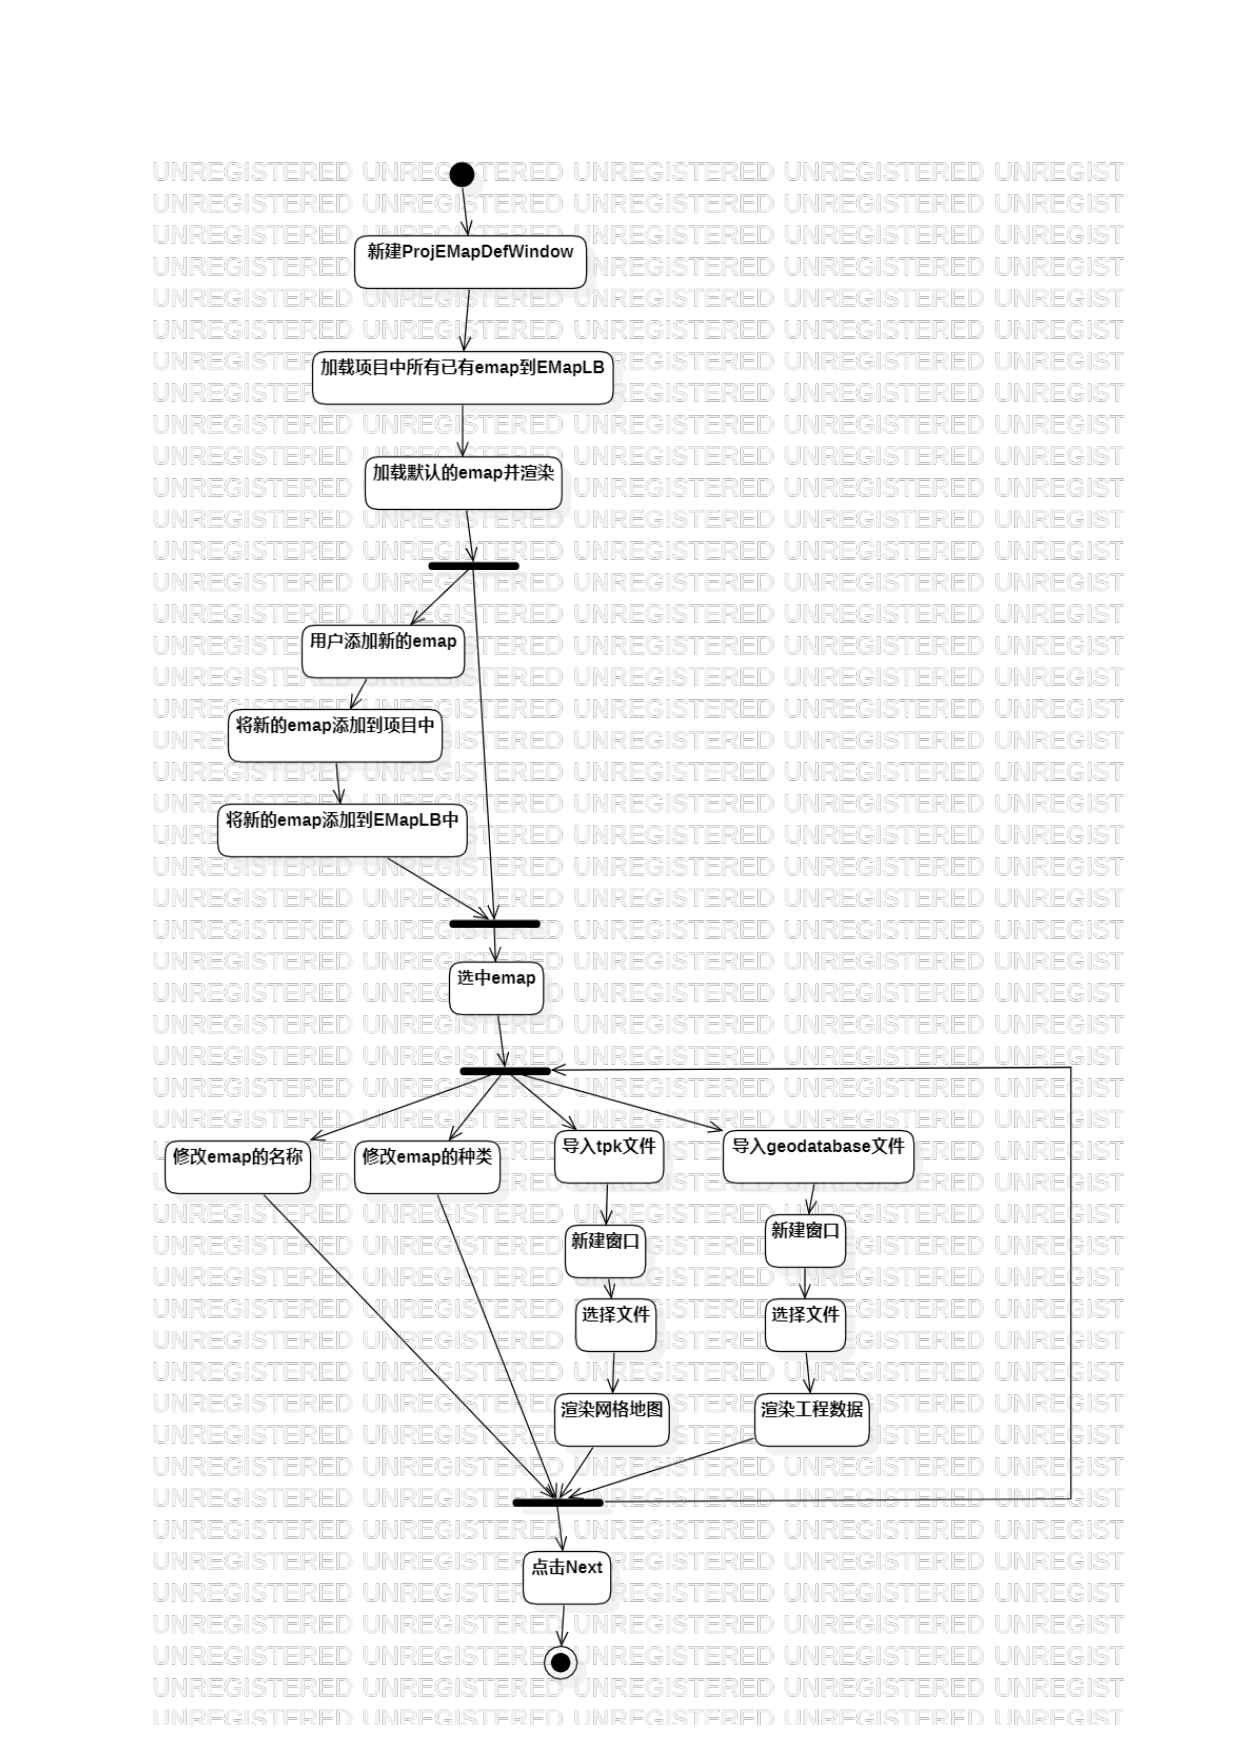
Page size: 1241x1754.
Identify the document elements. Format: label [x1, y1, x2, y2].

picture [152, 150, 1124, 1725]
